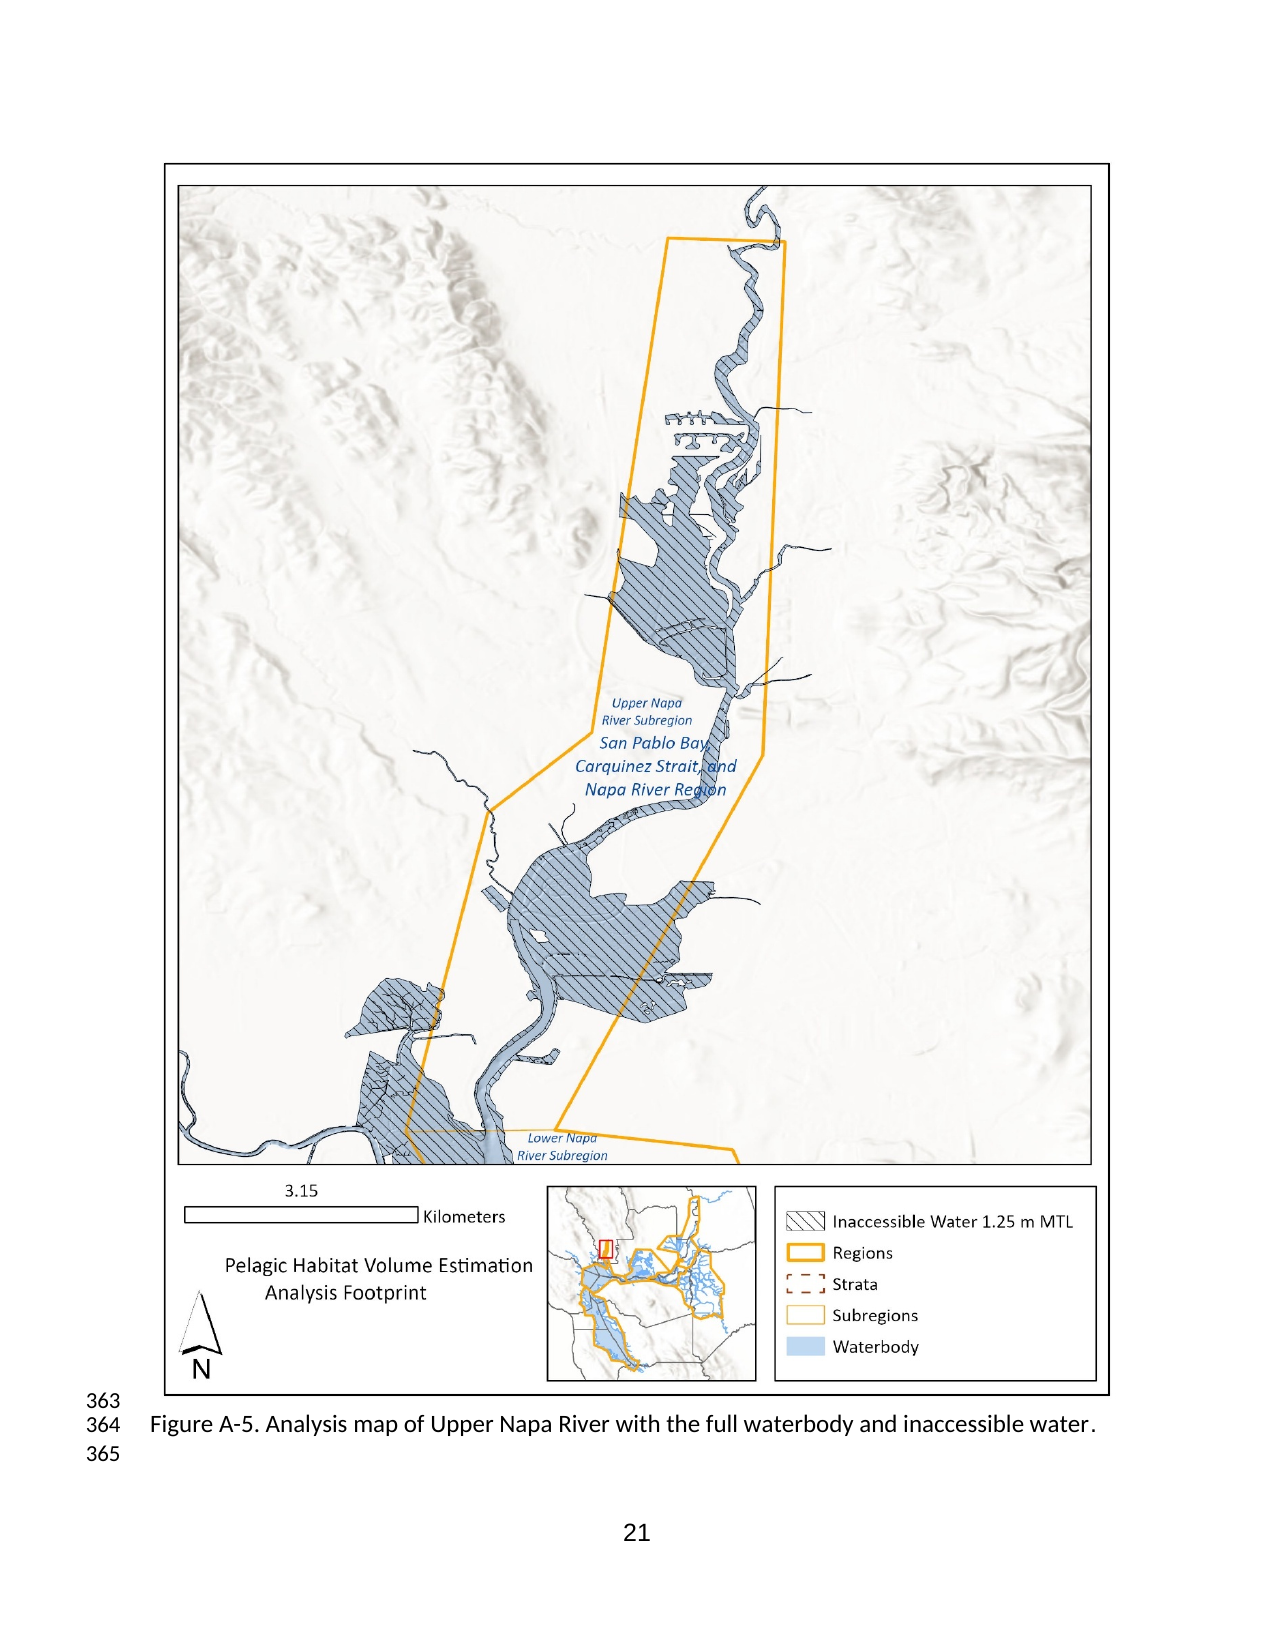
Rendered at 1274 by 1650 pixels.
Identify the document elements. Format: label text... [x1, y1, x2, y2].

picture [150, 150, 1123, 1409]
text Figure A-4. Analysis map of Lower Napa River with the full waterbody and inaccessible water.Figure A-5. Analysis map of Upper Napa River with the full waterbody and inaccessible water. [150, 1409, 1123, 1439]
